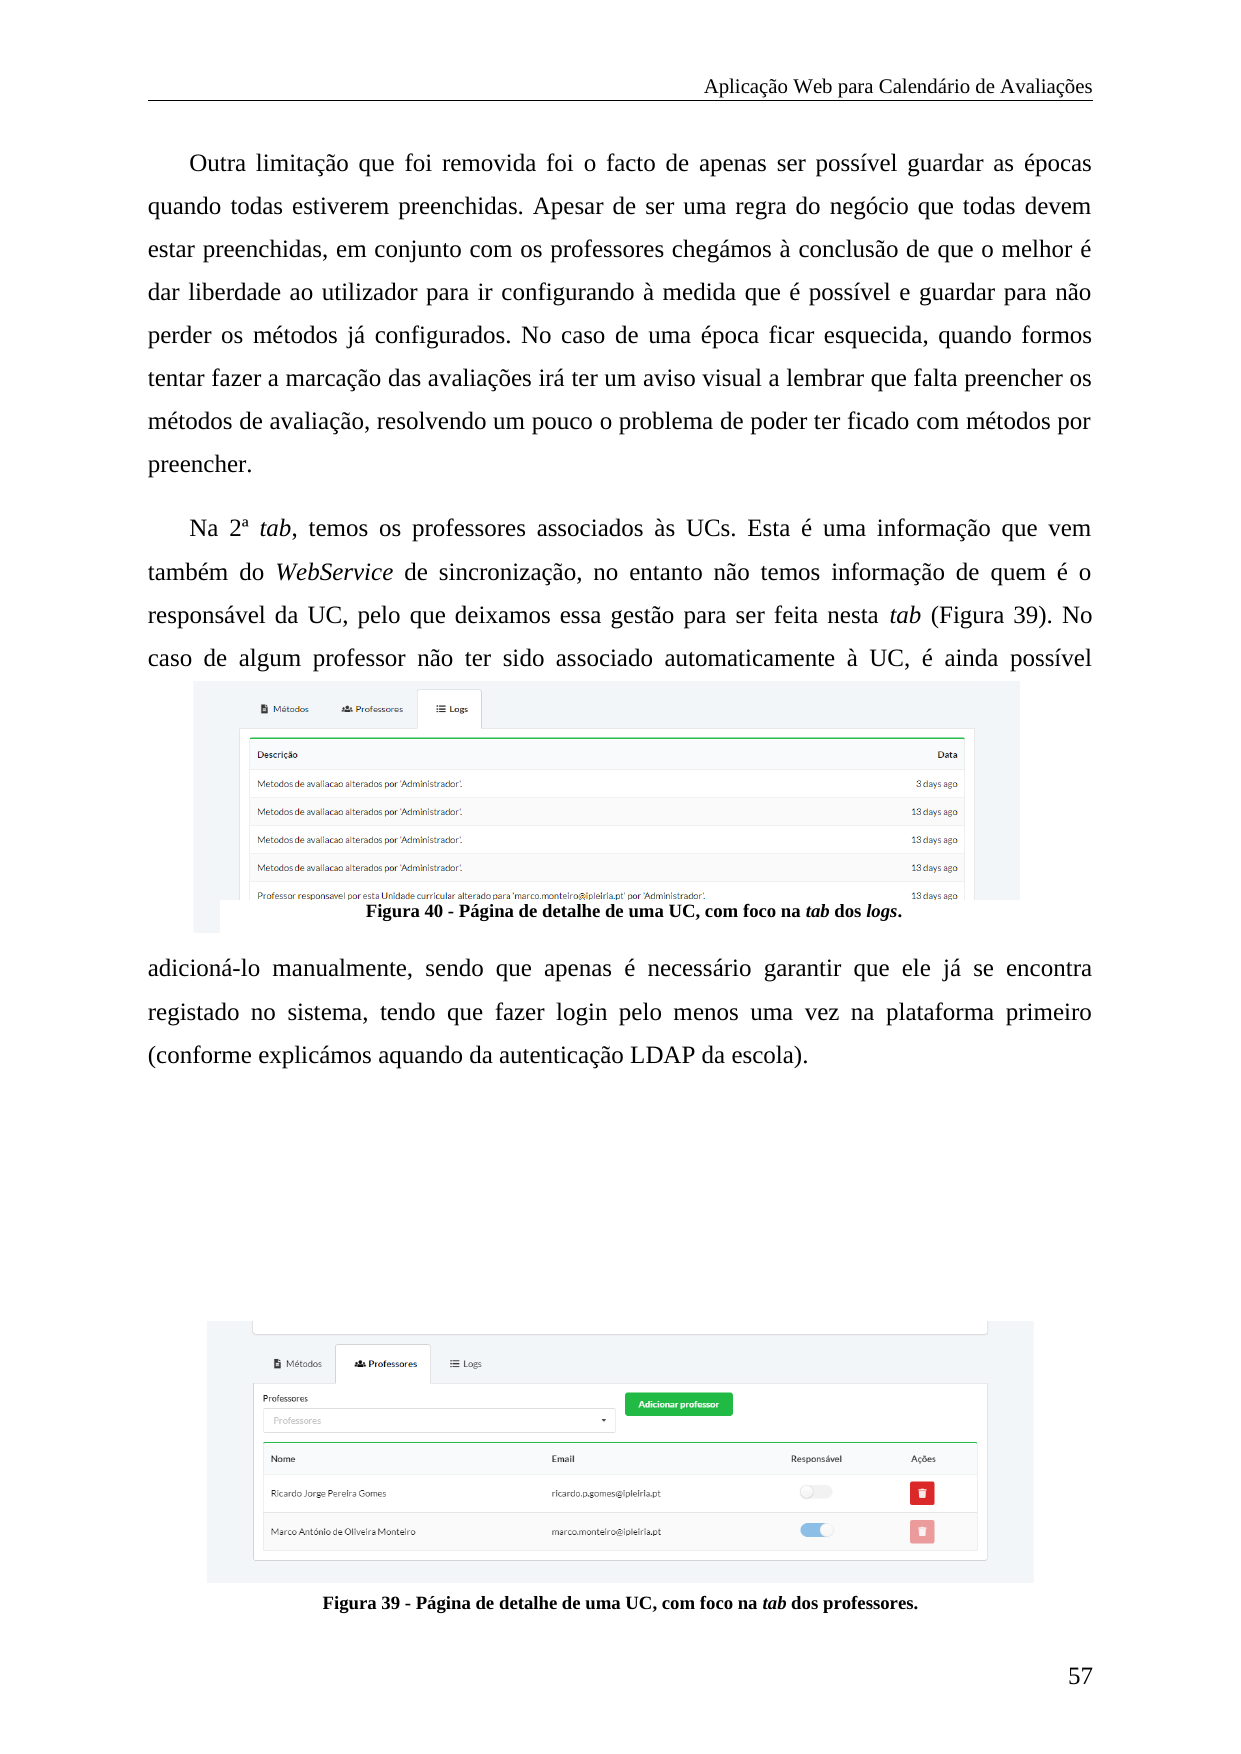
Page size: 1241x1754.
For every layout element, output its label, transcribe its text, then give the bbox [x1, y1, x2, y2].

text Outra limitação que foi removida foi o facto de apenas ser possível guardar as épocas quando todas estiverem preenchidas. Apesar de ser uma regra do negócio que todas devem estar preenchidas, em conjunto com os professores chegámos à conclusão de que o melhor é dar liberdade ao utilizador para ir configurando à medida que é possível e guardar para não perder os métodos já configurados. No caso de uma época ficar esquecida, quando formos tentar fazer a marcação das avaliações irá ter um aviso visual a lembrar que falta preencher os métodos de avaliação, resolvendo um pouco o problema de poder ter ficado com métodos por preencher. [148, 148, 1093, 478]
picture [206, 1321, 1034, 1583]
picture [193, 681, 1021, 933]
